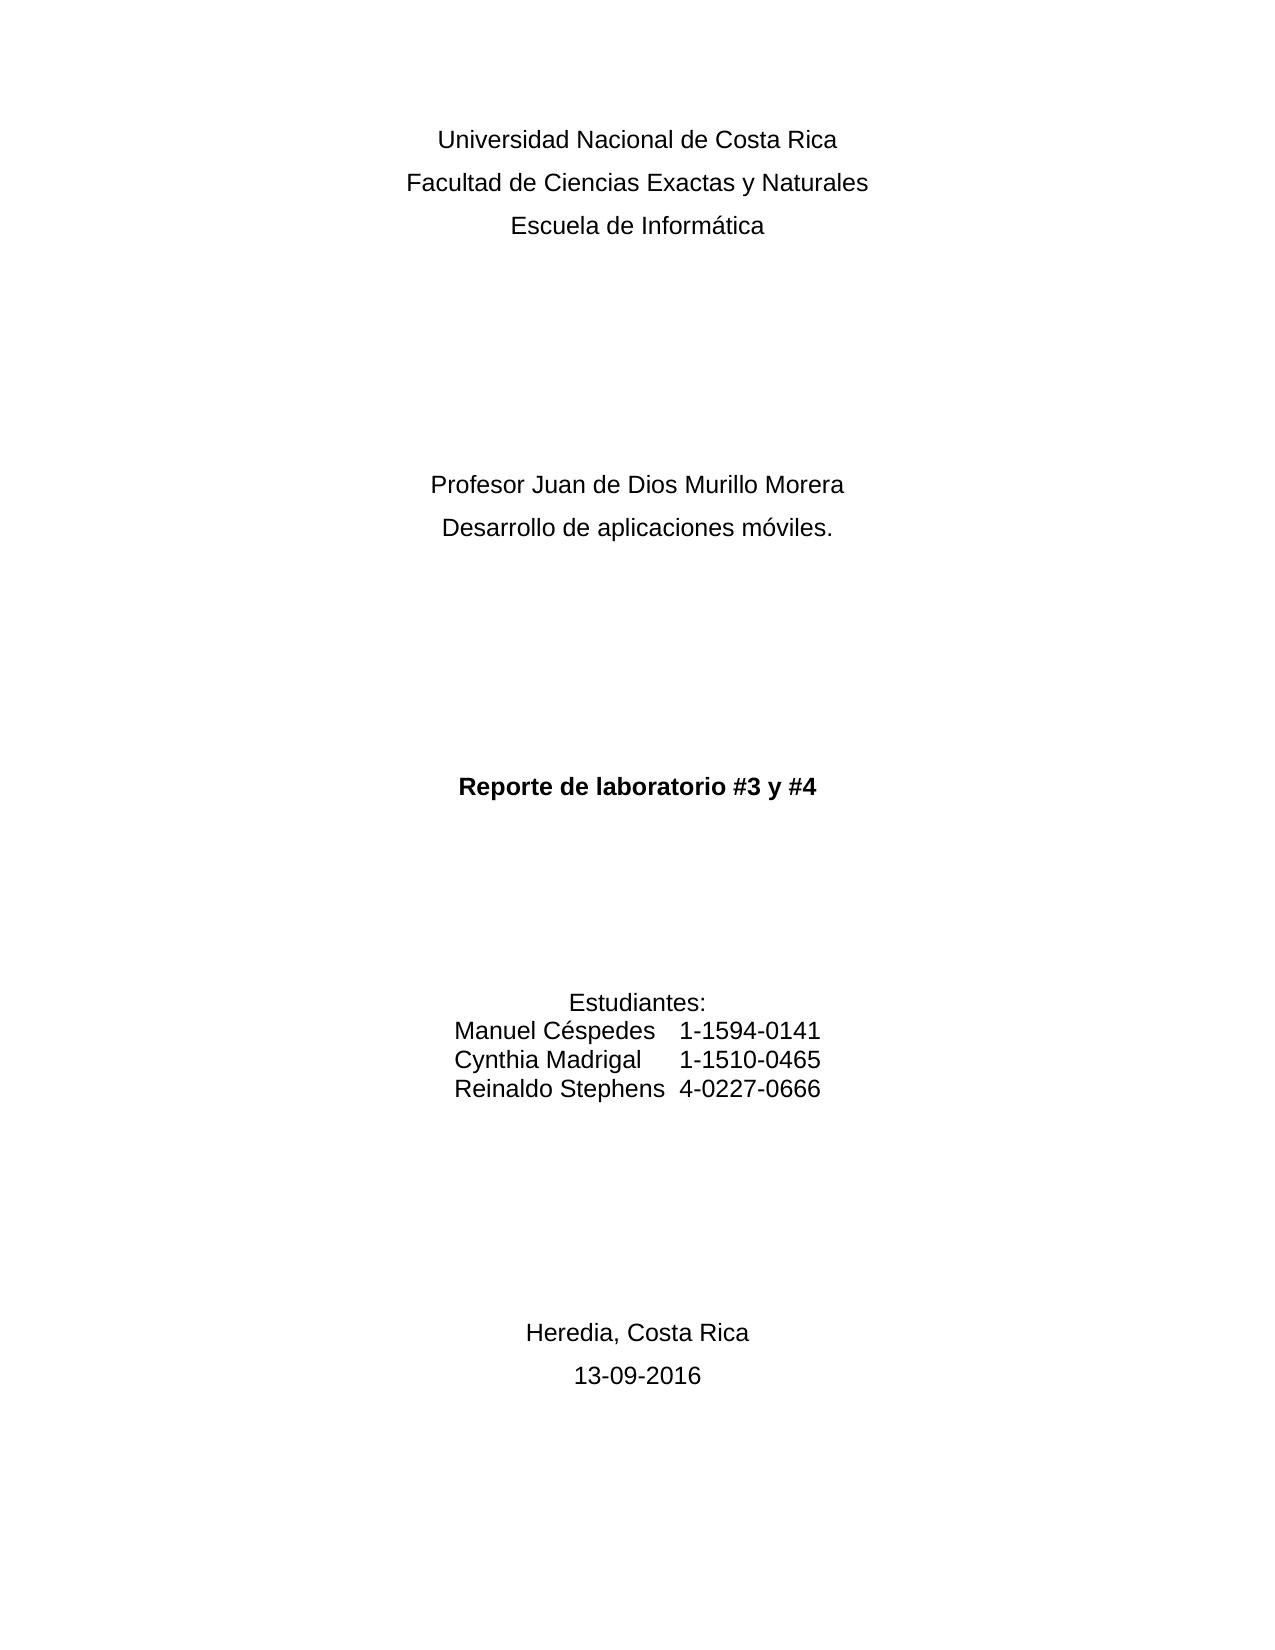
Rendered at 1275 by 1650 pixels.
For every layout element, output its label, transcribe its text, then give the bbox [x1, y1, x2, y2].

text Reinaldo Stephens 4-0227-0666 [75, 1074, 1200, 1102]
text 13-09-2016 [75, 1361, 1200, 1390]
text Universidad Nacional de Costa Rica [75, 125, 1200, 154]
text Heredia, Costa Rica [75, 1318, 1200, 1347]
text Profesor Juan de Dios Murillo Morera [75, 470, 1200, 499]
text Facultad de Ciencias Exactas y Naturales [75, 168, 1200, 197]
text Desarrollo de aplicaciones móviles. [75, 513, 1200, 542]
text Escuela de Informática [75, 211, 1200, 240]
text Cynthia Madrigal 1-1510-0465 [75, 1045, 1200, 1074]
text Reporte de laboratorio #3 y #4 [75, 772, 1200, 801]
text Manuel Céspedes 1-1594-0141 [75, 1016, 1200, 1045]
text Estudiantes: [75, 987, 1200, 1016]
